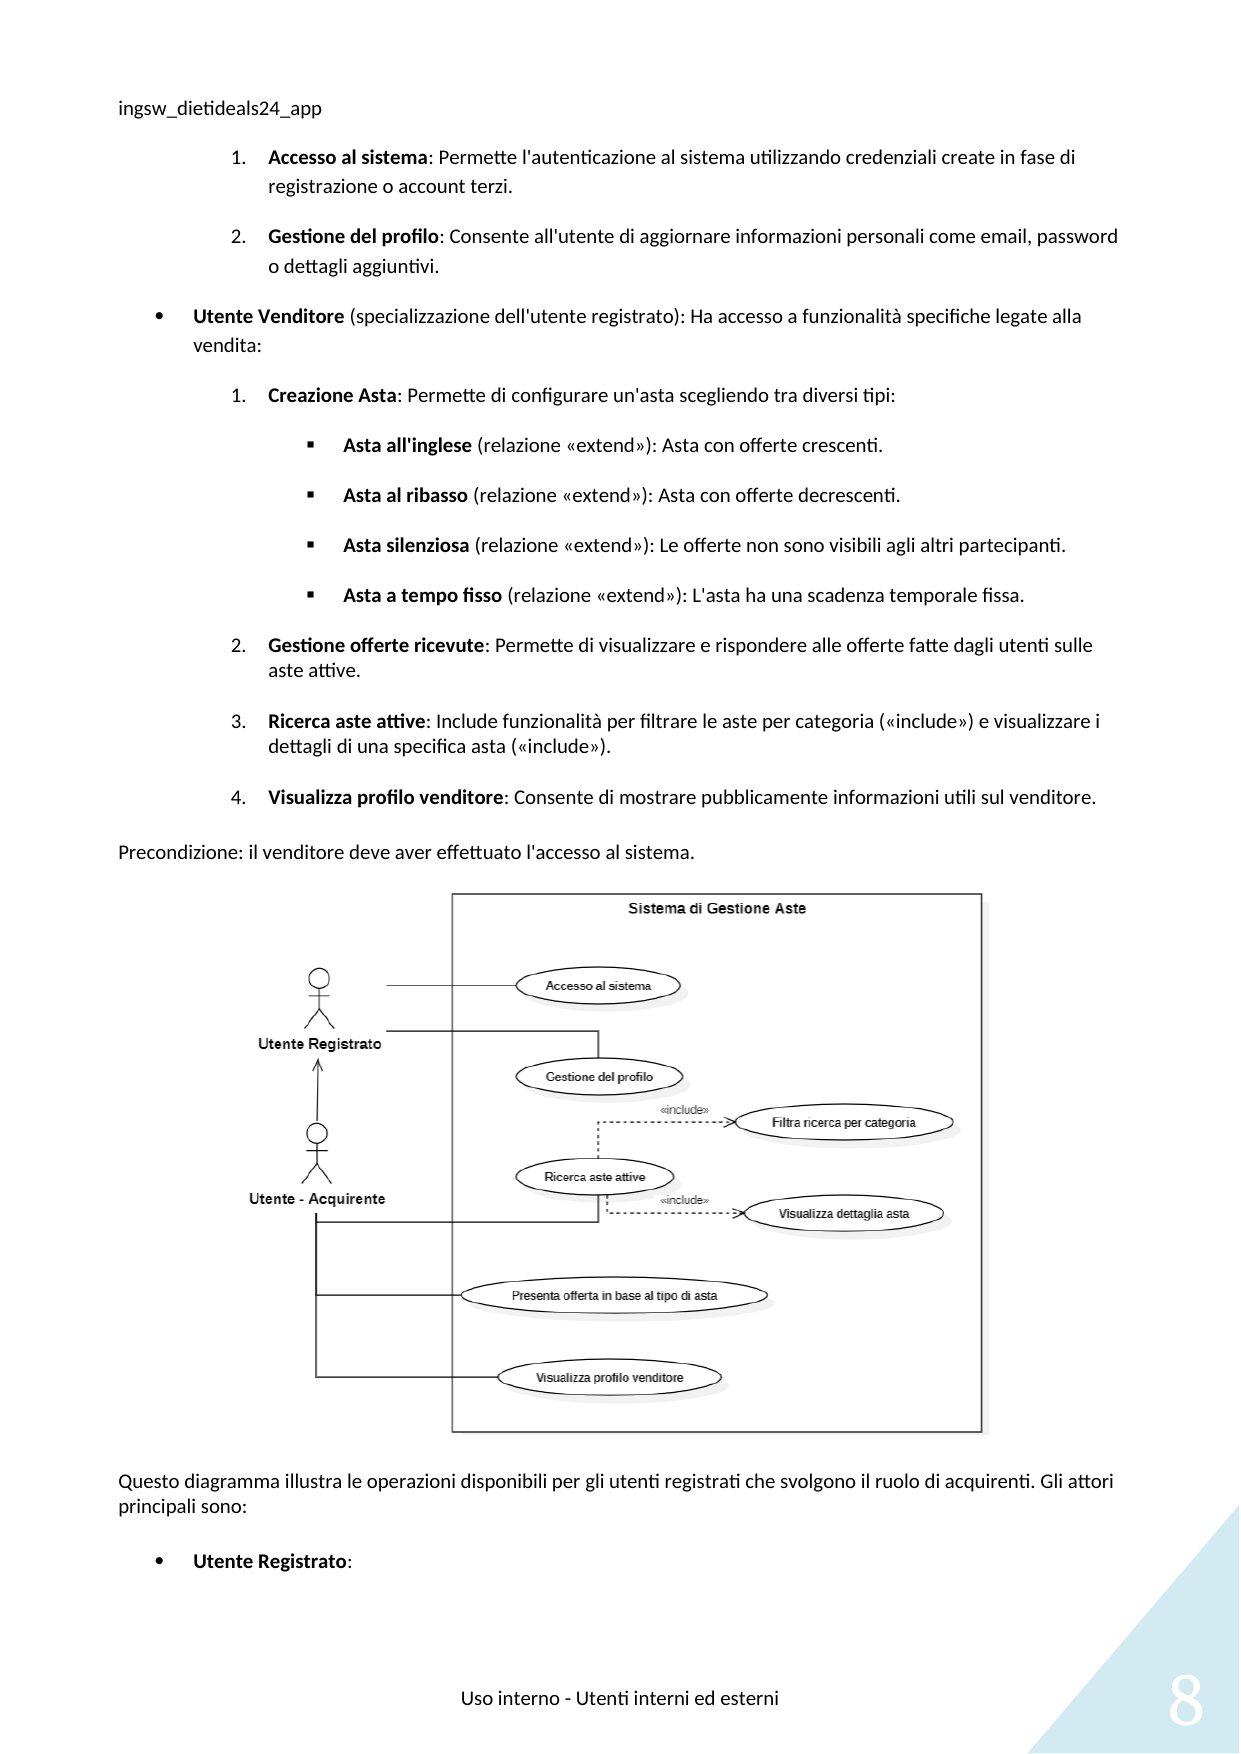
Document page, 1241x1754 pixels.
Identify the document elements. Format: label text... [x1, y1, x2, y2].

list Ricerca aste attive: Include funzionalità per filtrare le aste per categoria («include») e visualizzare i dettagli di una specifica asta («include»). [231, 708, 1122, 784]
list Asta a tempo fisso (relazione «extend»): L'asta ha una scadenza temporale fissa. [306, 582, 1122, 607]
text Precondizione: il venditore deve aver effettuato l'accesso al sistema. [118, 839, 1122, 864]
list Visualizza profilo venditore: Consente di mostrare pubblicamente informazioni utili sul venditore. [231, 784, 1122, 810]
list Utente Registrato: [156, 1548, 1122, 1599]
list Gestione offerte ricevute: Permette di visualizzare e rispondere alle offerte fatte dagli utenti sulle aste attive. [231, 632, 1122, 708]
list Asta al ribasso (relazione «extend»): Asta con offerte decrescenti. [306, 482, 1122, 507]
list Asta all'inglese (relazione «extend»): Asta con offerte crescenti. [306, 432, 1122, 457]
list Asta silenziosa (relazione «extend»): Le offerte non sono visibili agli altri partecipanti. [306, 532, 1122, 557]
picture [247, 893, 994, 1435]
list Creazione Asta: Permette di configurare un'asta scegliendo tra diversi tipi: [231, 382, 1122, 407]
list Gestione del profilo: Consente all'utente di aggiornare informazioni personali come email, password o dettagli aggiuntivi. [231, 224, 1122, 278]
list Utente Venditore (specializzazione dell'utente registrato): Ha accesso a funzionalità specifiche legate alla vendita: [156, 303, 1122, 357]
text Questo diagramma illustra le operazioni disponibili per gli utenti registrati che svolgono il ruolo di acquirenti. Gli attori principali sono: [118, 1468, 1122, 1519]
list Accesso al sistema: Permette l'autenticazione al sistema utilizzando credenziali create in fase di registrazione o account terzi. [231, 144, 1122, 199]
